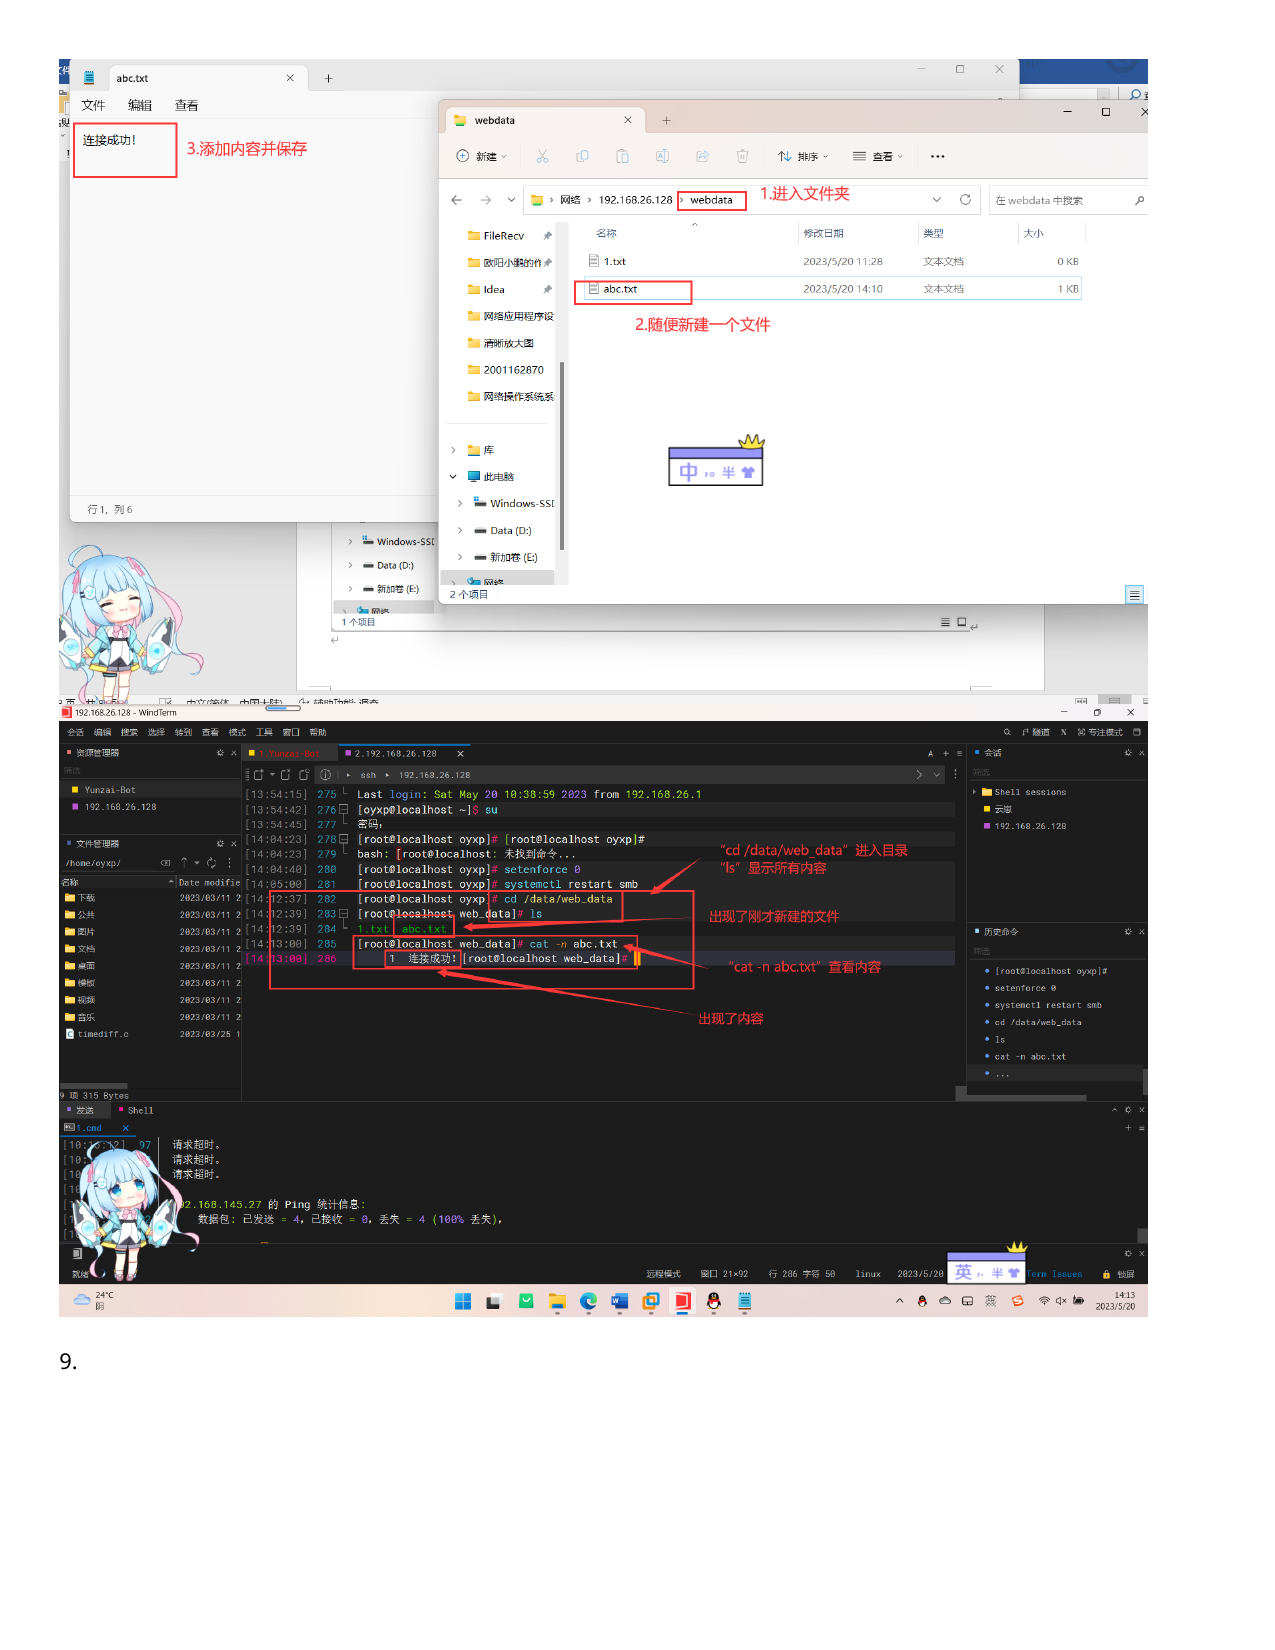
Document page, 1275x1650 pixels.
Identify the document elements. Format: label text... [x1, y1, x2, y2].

text 9. [59, 1346, 1148, 1376]
picture [59, 59, 1148, 1317]
